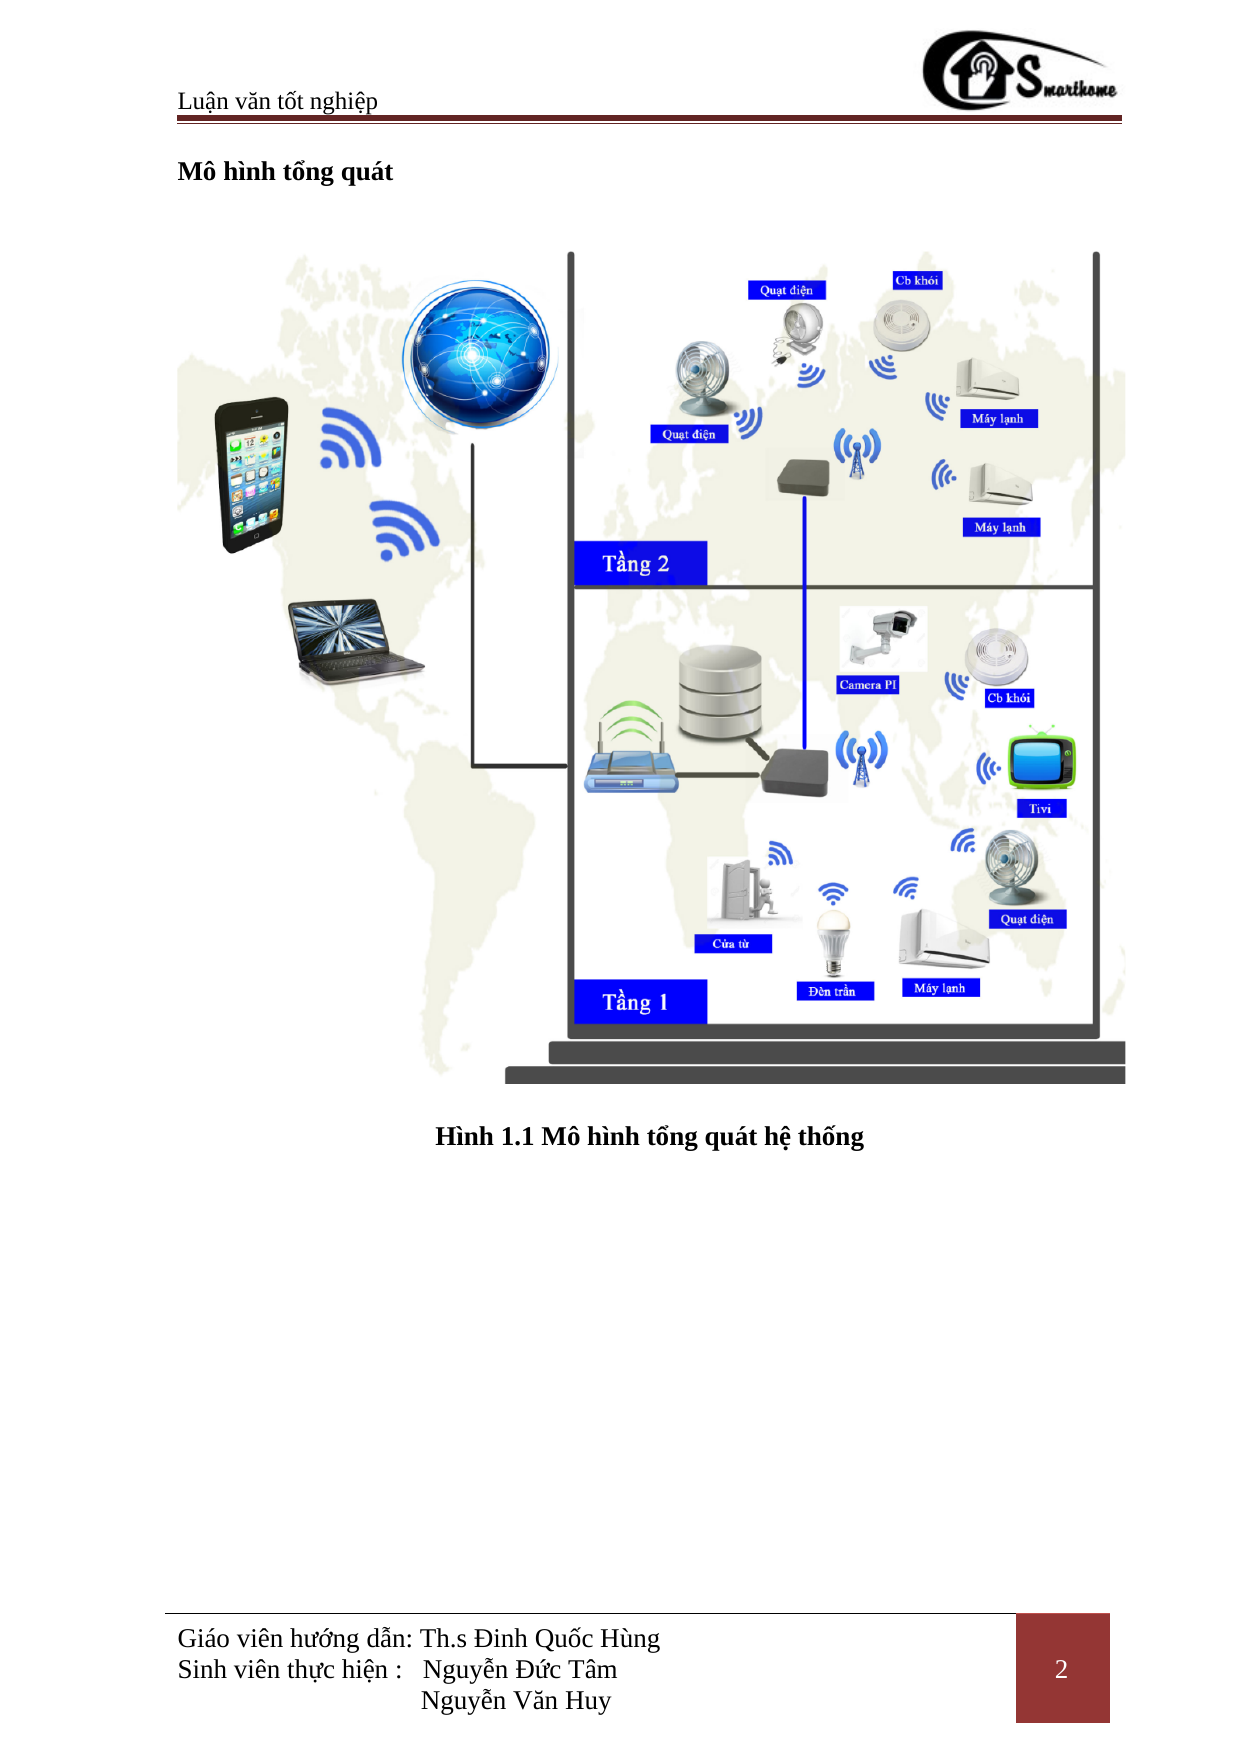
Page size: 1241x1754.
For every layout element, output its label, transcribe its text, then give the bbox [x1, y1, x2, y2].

text Mô hình tổng quát [177, 156, 1122, 187]
picture [177, 223, 1126, 1084]
text Hình 1.1 Mô hình tổng quát hệ thống [177, 1120, 1122, 1152]
picture [912, 28, 1126, 113]
